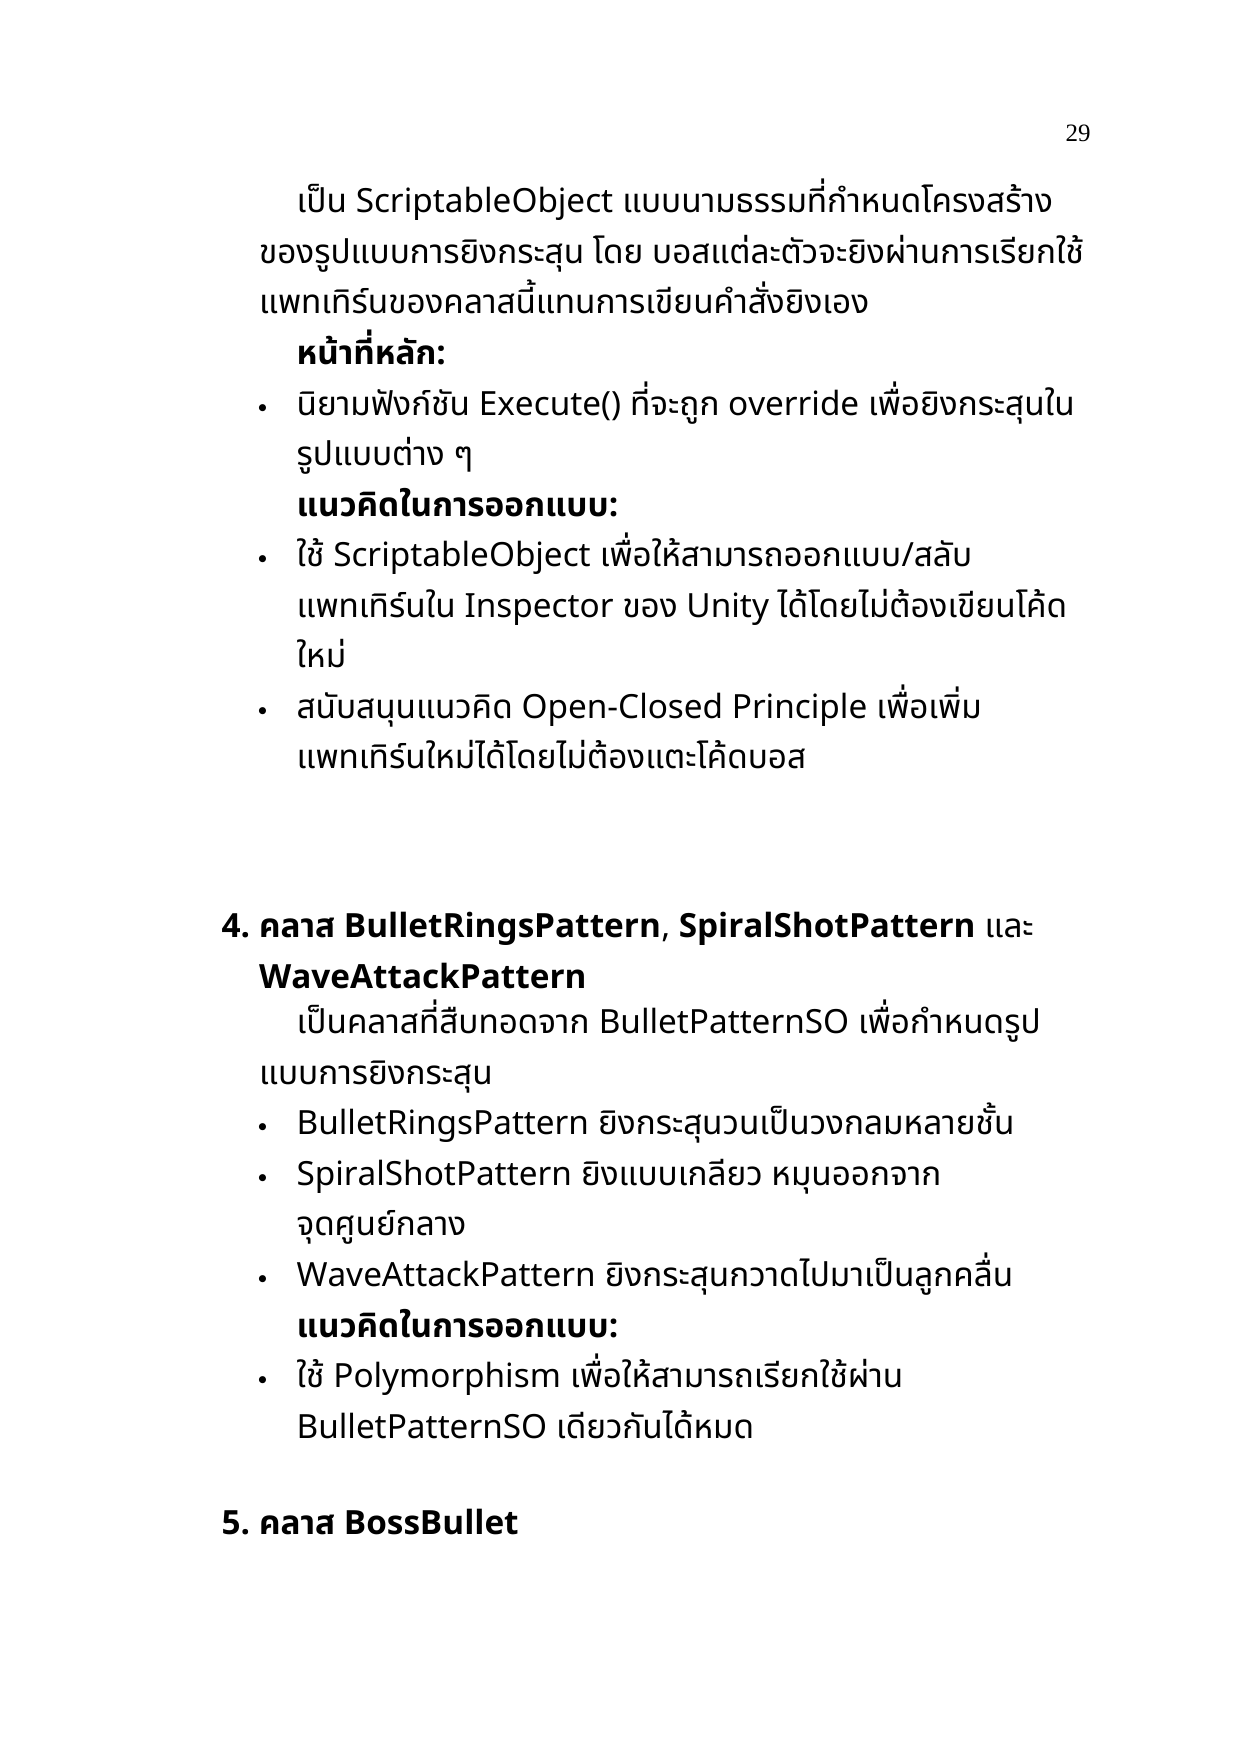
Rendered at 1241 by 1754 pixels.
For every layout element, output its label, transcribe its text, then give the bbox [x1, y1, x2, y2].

text เป็นคลาสที่สืบทอดจาก BulletPatternSO เพื่อกำหนดรูปแบบการยิงกระสุน [259, 998, 1090, 1099]
list คลาส BossBullet [221, 1499, 1090, 1549]
text แนวคิดในการออกแบบ: [221, 1301, 1090, 1352]
list SpiralShotPattern ยิงแบบเกลียว หมุนออกจากจุดศูนย์กลาง [259, 1150, 1090, 1251]
list คลาส BulletRingsPattern, SpiralShotPattern และ WaveAttackPattern [221, 902, 1090, 998]
list WaveAttackPattern ยิงกระสุนกวาดไปมาเป็นลูกคลื่น [259, 1251, 1090, 1301]
list สนับสนุนแนวคิด Open-Closed Principle เพื่อเพิ่มแพทเทิร์นใหม่ได้โดยไม่ต้องแตะโค้ดบอส [259, 683, 1090, 784]
list BulletRingsPattern ยิงกระสุนวนเป็นวงกลมหลายชั้น [259, 1099, 1090, 1150]
list ใช้ Polymorphism เพื่อให้สามารถเรียกใช้ผ่าน BulletPatternSO เดียวกันได้หมด [259, 1352, 1090, 1453]
text เป็น ScriptableObject แบบนามธรรมที่กำหนดโครงสร้างของรูปแบบการยิงกระสุน โดย บอสแต่ละตัวจะยิงผ่านการเรียกใช้แพทเทิร์นของคลาสนี้แทนการเขียนคำสั่งยิงเอง [259, 177, 1090, 329]
list นิยามฟังก์ชัน Execute() ที่จะถูก override เพื่อยิงกระสุนในรูปแบบต่าง ๆ [259, 379, 1090, 480]
list ใช้ ScriptableObject เพื่อให้สามารถออกแบบ/สลับแพทเทิร์นใน Inspector ของ Unity ได้โดยไม่ต้องเขียนโค้ดใหม่ [259, 531, 1090, 683]
text แนวคิดในการออกแบบ: [221, 480, 1090, 531]
text หน้าที่หลัก: [221, 329, 1090, 379]
